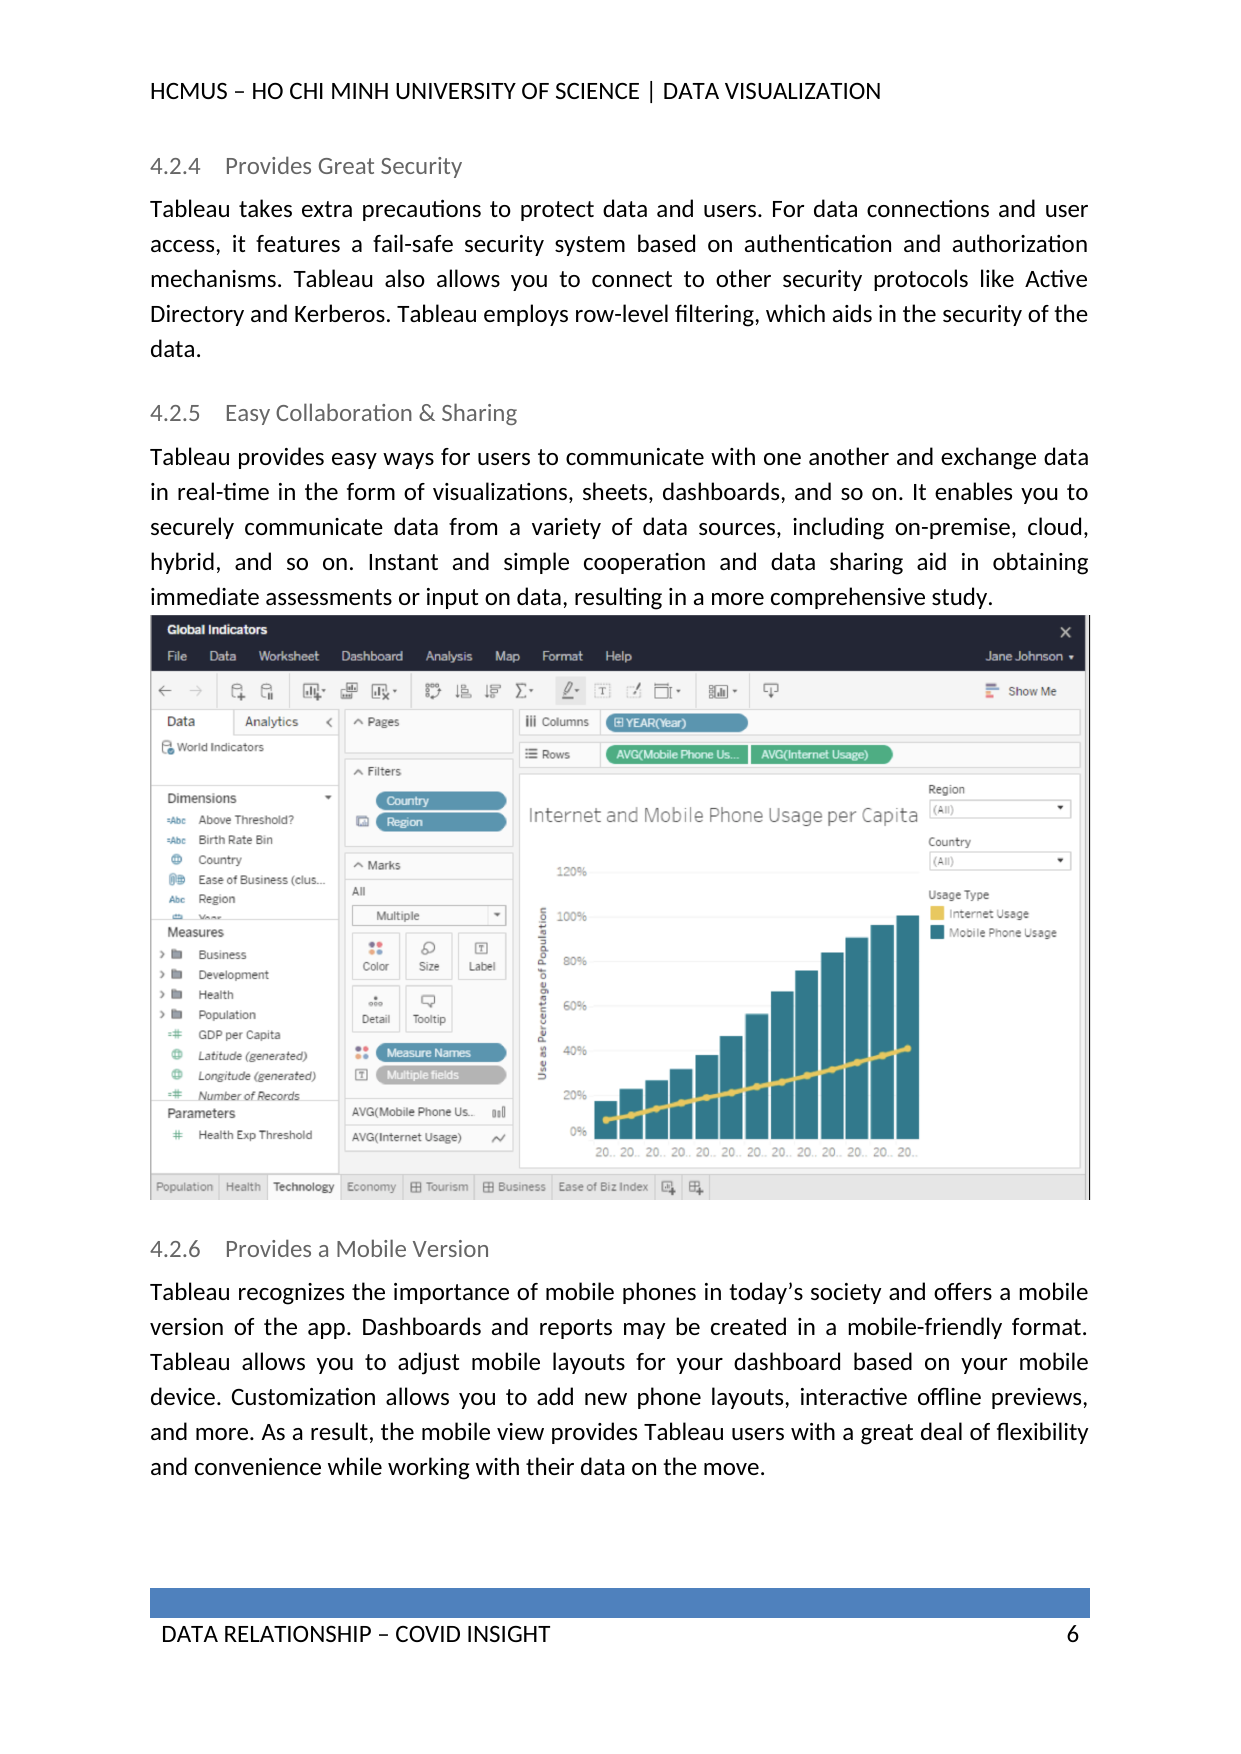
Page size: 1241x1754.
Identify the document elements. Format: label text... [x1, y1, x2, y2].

subtitle Easy Collaboration & Sharing [150, 397, 1090, 428]
subtitle Provides Great Security [150, 150, 1090, 181]
subtitle Provides a Mobile Version [150, 1233, 1090, 1263]
text Tableau takes extra precautions to protect data and users. For data connections and user access, it features a fail-safe security system based on authentication and authorization mechanisms. Tableau also allows you to connect to other security protocols like Active Directory and Kerberos. Tableau employs row-level filtering, which aids in the security of the data. [150, 193, 1090, 364]
picture [150, 615, 1091, 1200]
text Tableau provides easy ways for users to communicate with one another and exchange data in real-time in the form of visualizations, sheets, dashboards, and so on. It enables you to securely communicate data from a variety of data sources, including on-premise, cloud, hybrid, and so on. Instant and simple cooperation and data sharing aid in obtaining immediate assessments or input on data, resulting in a more comprehensive study. [150, 441, 1090, 611]
text Tableau recognizes the importance of mobile phones in today’s society and offers a mobile version of the app. Dashboards and reports may be created in a mobile-friendly format. Tableau allows you to adjust mobile layouts for your dashboard based on your mobile device. Customization allows you to add new phone layouts, interactive offline previews, and more. As a result, the mobile view provides Tableau users with a great deal of flexibility and convenience while working with their data on the move. [150, 1276, 1090, 1482]
